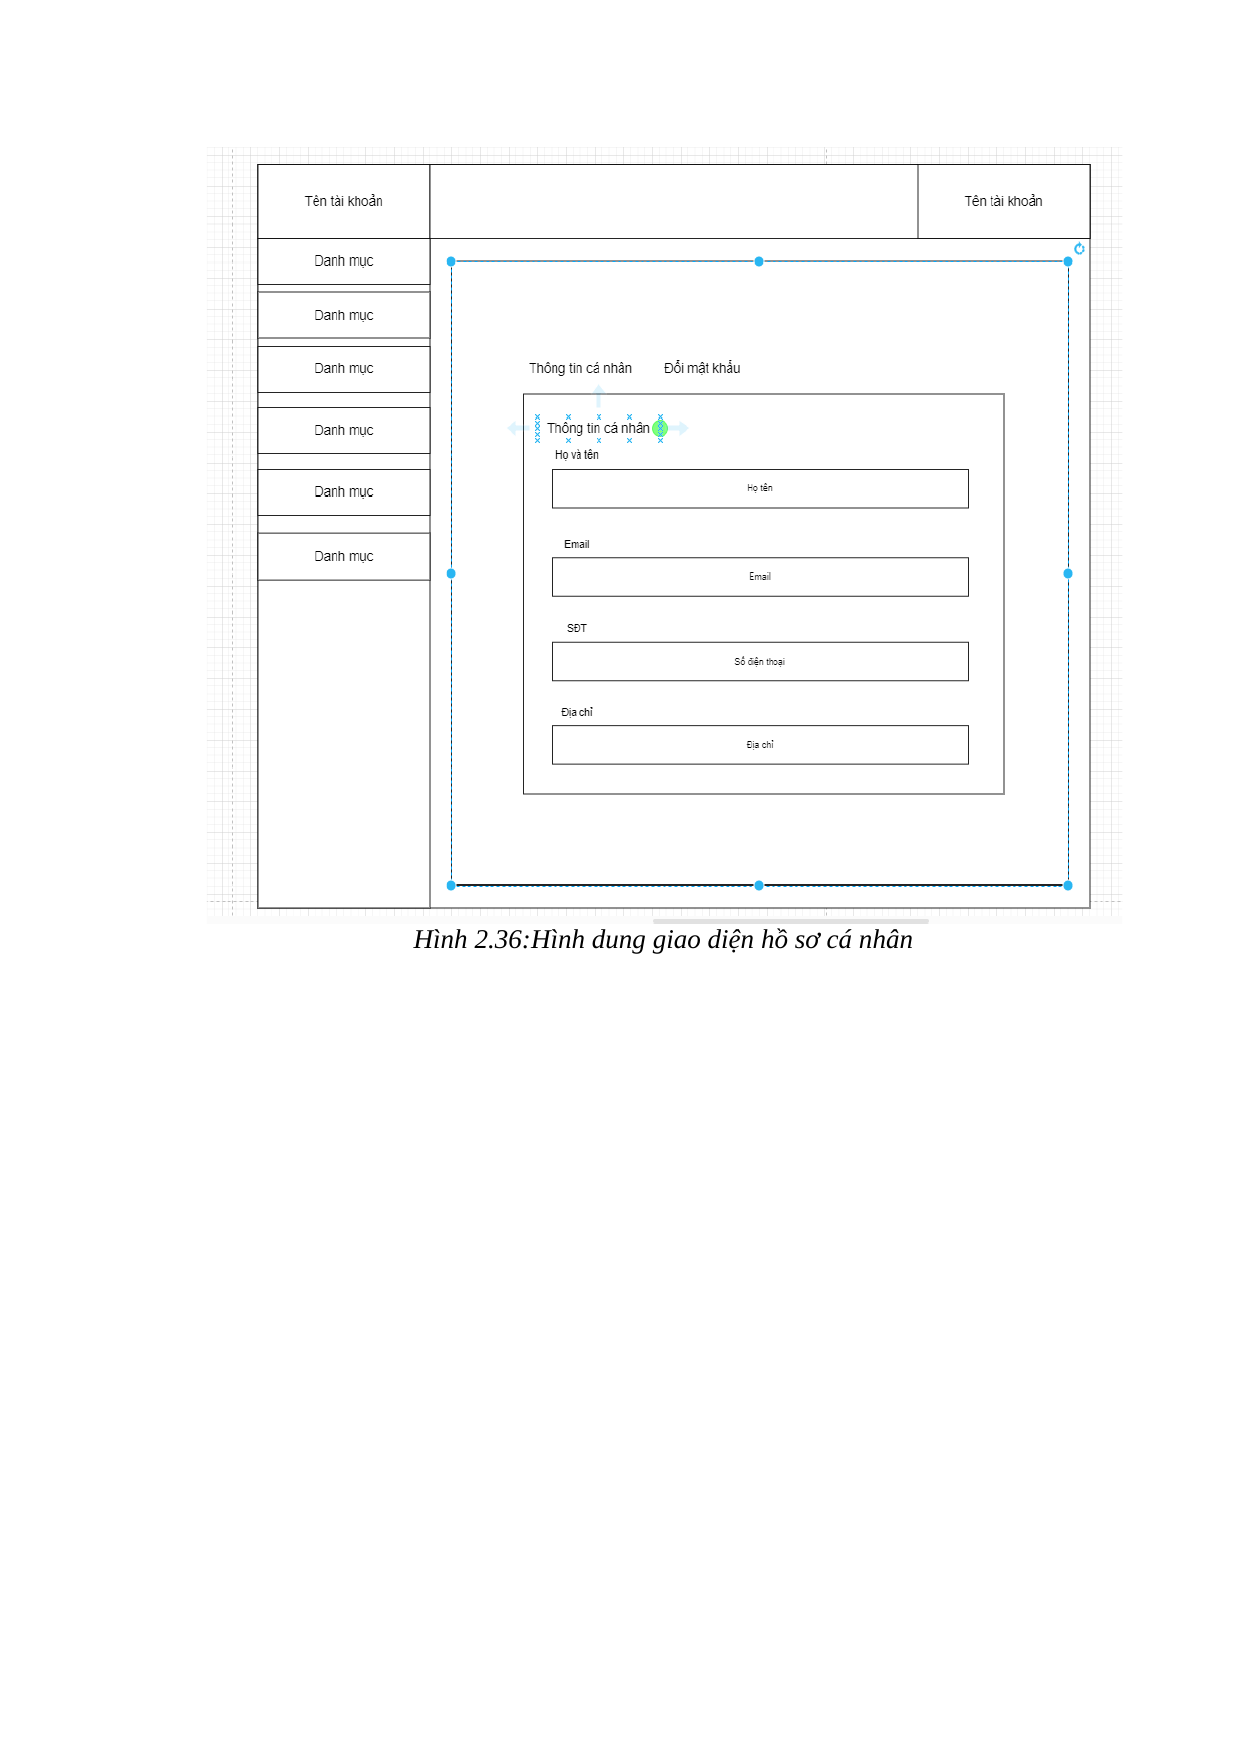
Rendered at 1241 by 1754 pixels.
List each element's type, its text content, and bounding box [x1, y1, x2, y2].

picture [206, 147, 1123, 924]
